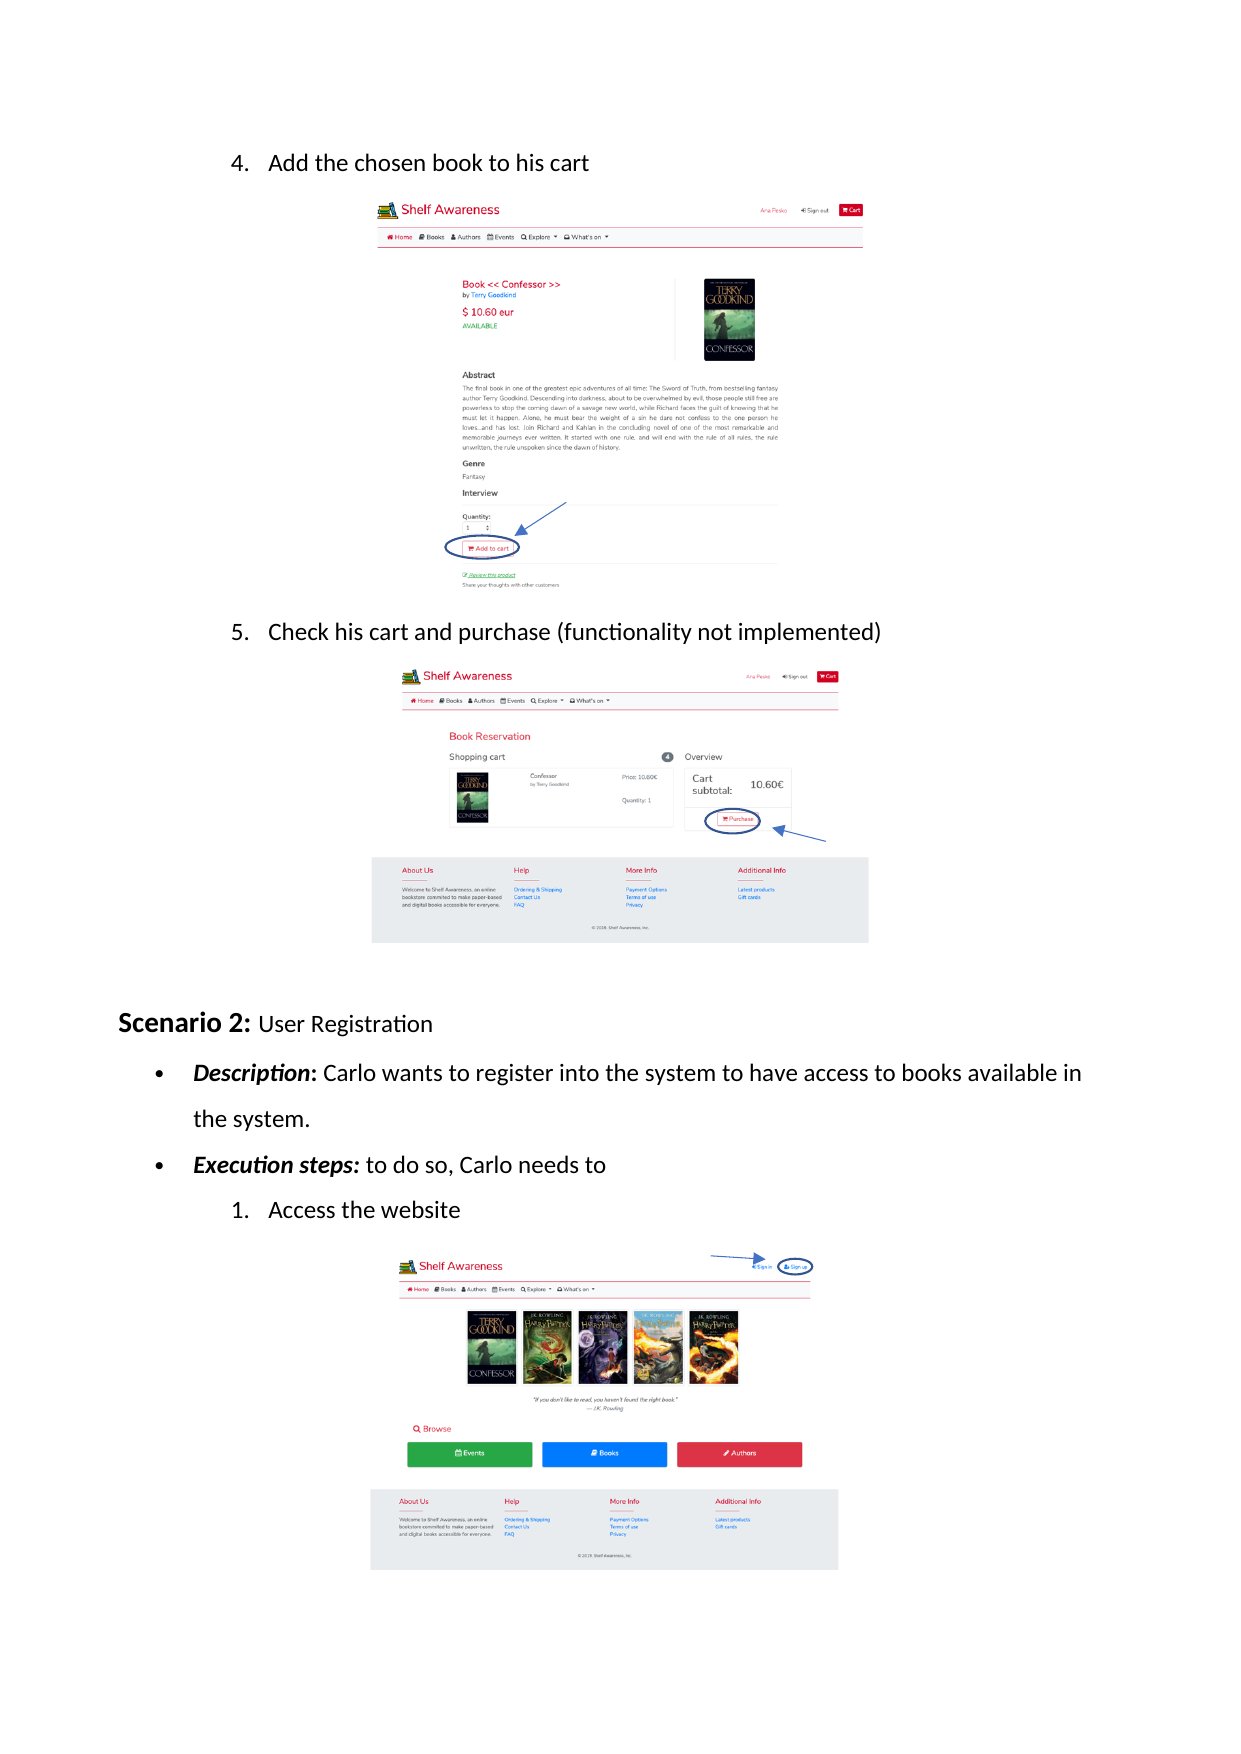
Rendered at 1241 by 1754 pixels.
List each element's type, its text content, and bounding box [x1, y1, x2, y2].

list Access the website [231, 1194, 1122, 1225]
list Execution steps: to do so, Carlo needs to [156, 1149, 1122, 1179]
list Description: Carlo wants to register into the system to have access to books available in the system. [156, 1057, 1122, 1134]
picture [343, 193, 897, 601]
picture [370, 1252, 839, 1570]
list Check his cart and purchase (functionality not implemented) [231, 616, 1122, 647]
picture [371, 661, 869, 943]
list Add the chosen book to his cart [231, 148, 1122, 178]
text Scenario 2: User Registration [118, 1004, 1122, 1039]
